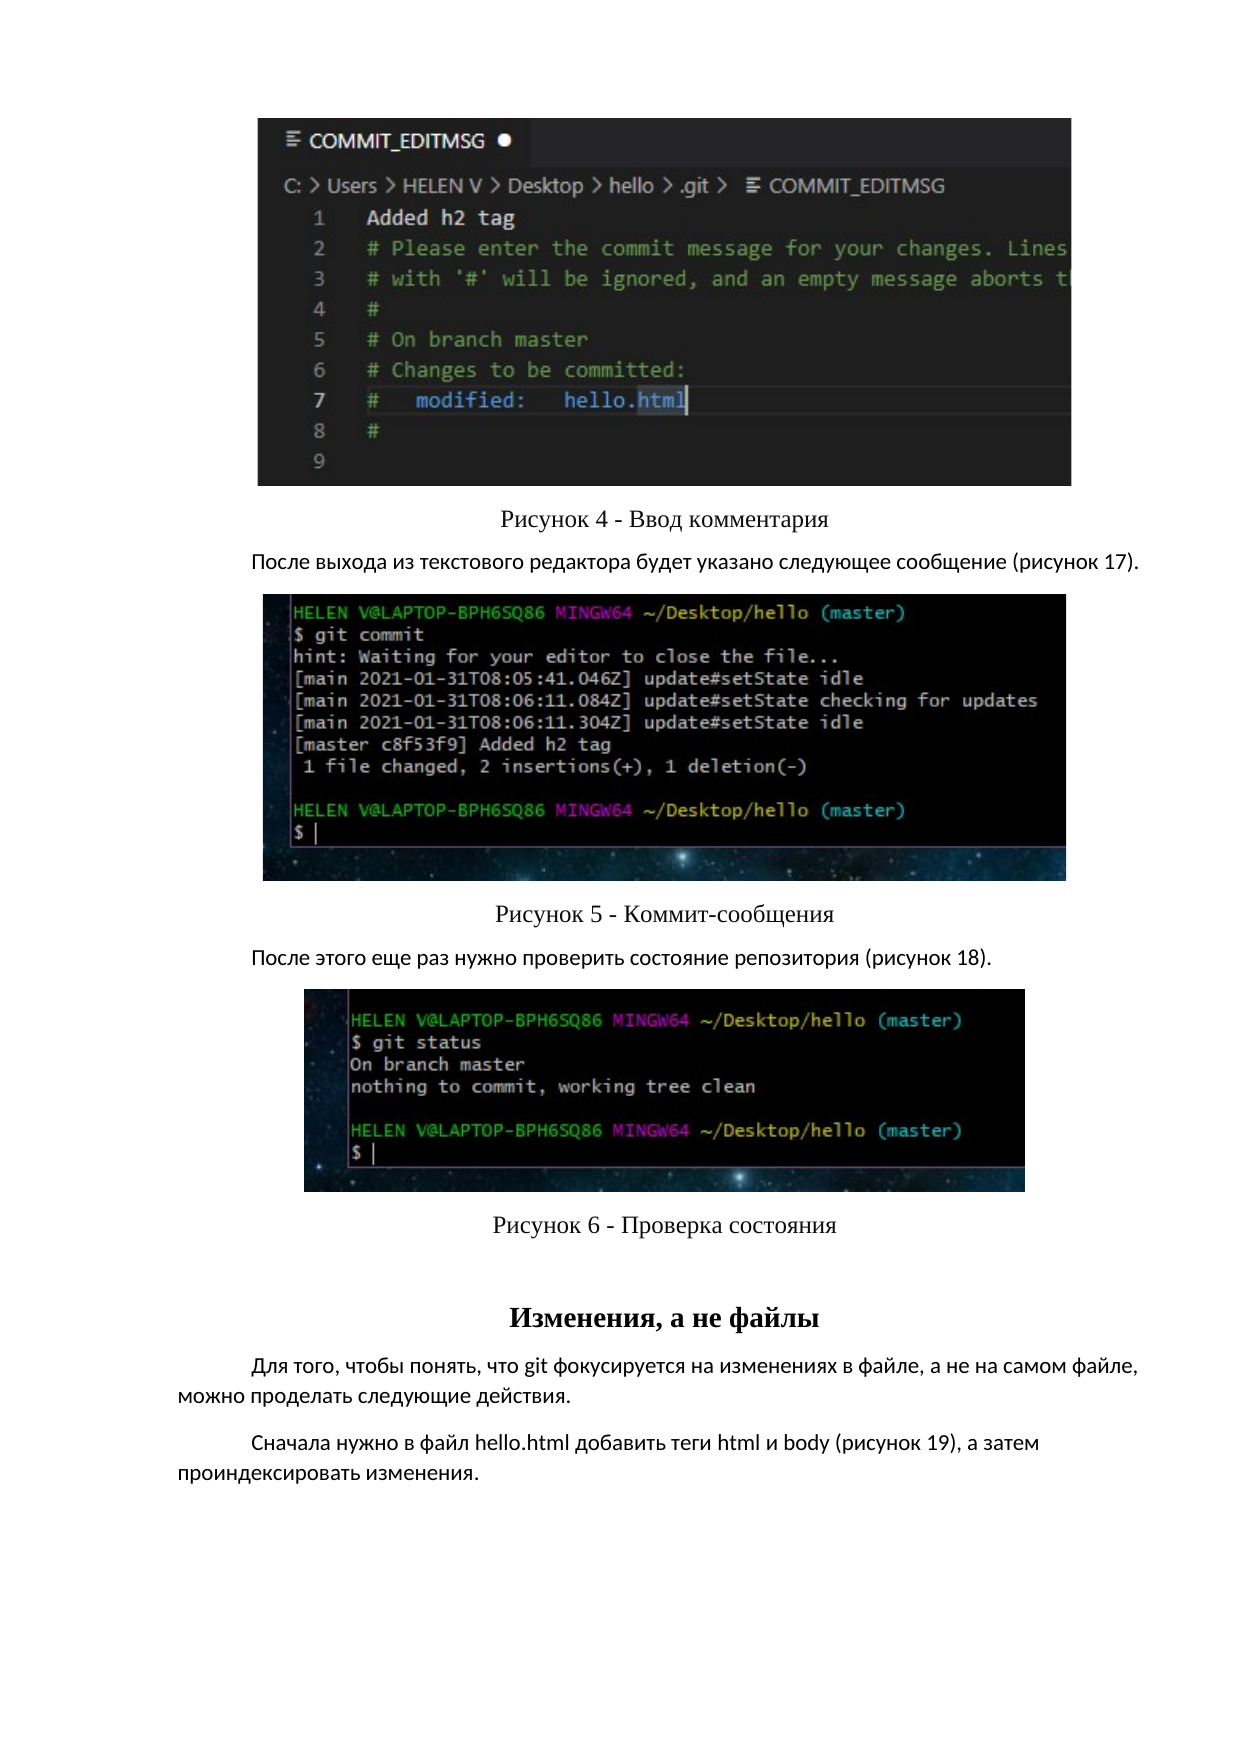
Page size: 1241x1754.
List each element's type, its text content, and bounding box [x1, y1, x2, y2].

text Для того, чтобы понять, что git фокусируется на изменениях в файле, а не на самом файле, можно проделать следующие действия. [177, 1351, 1152, 1409]
picture [257, 118, 1072, 486]
text Рисунок 6 - Проверка состояния [177, 1210, 1152, 1239]
subtitle Изменения, а не файлы [177, 1300, 1152, 1334]
picture [304, 989, 1025, 1192]
text После выхода из текстового редактора будет указано следующее сообщение (рисунок 17). [177, 547, 1152, 575]
picture [262, 594, 1067, 881]
text Рисунок 4 - Ввод комментария [177, 504, 1152, 533]
text Рисунок 5 - Коммит-сообщения [177, 899, 1152, 928]
text После этого еще раз нужно проверить состояние репозитория (рисунок 18). [177, 943, 1152, 971]
picture [944, 871, 952, 881]
text Сначала нужно в файл hello.html добавить теги html и body (рисунок 19), а затем проиндексировать изменения. [177, 1428, 1152, 1486]
